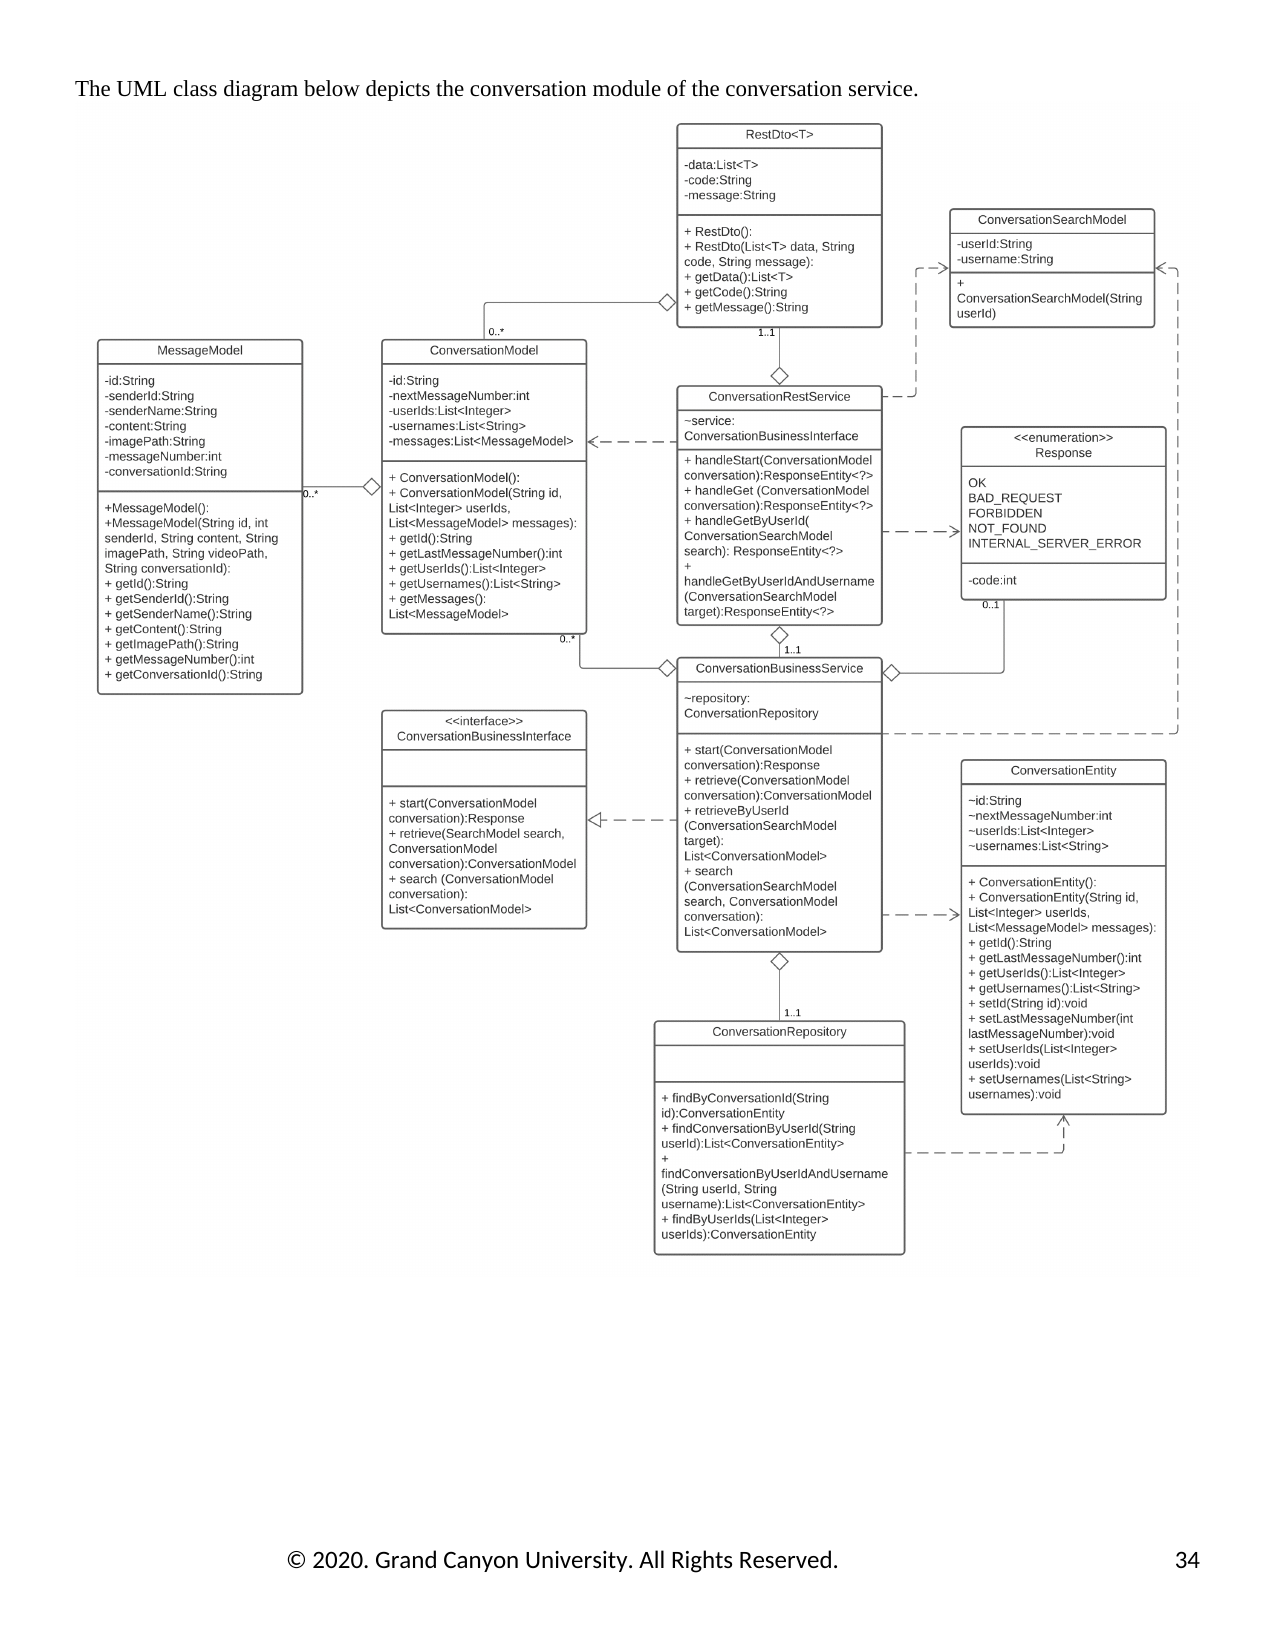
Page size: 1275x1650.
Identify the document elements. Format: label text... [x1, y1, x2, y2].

picture [75, 101, 1200, 1277]
text The UML class diagram below depicts the conversation module of the conversation service. [75, 75, 1200, 101]
